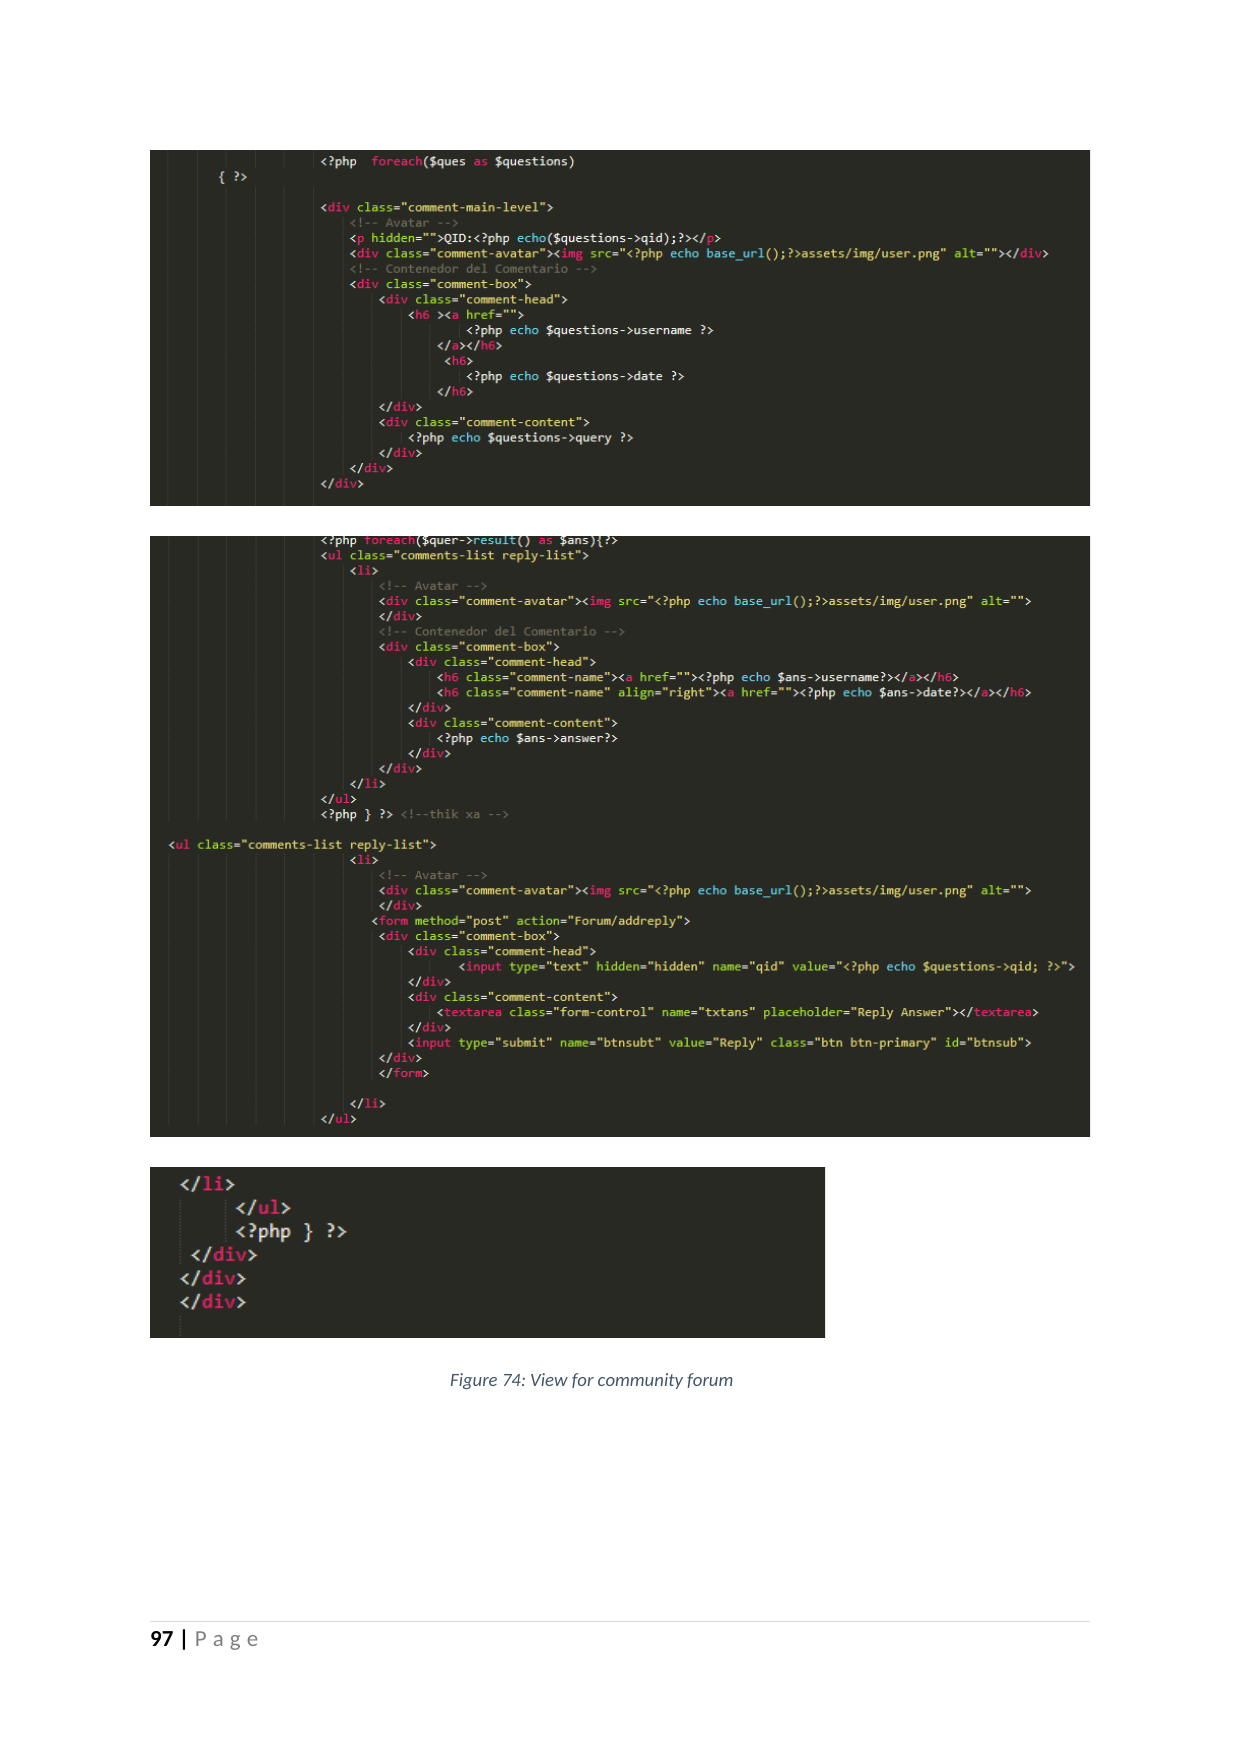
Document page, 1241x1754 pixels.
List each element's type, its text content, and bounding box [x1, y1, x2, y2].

picture [150, 150, 1091, 506]
picture [150, 1167, 826, 1338]
picture [150, 536, 1091, 1137]
